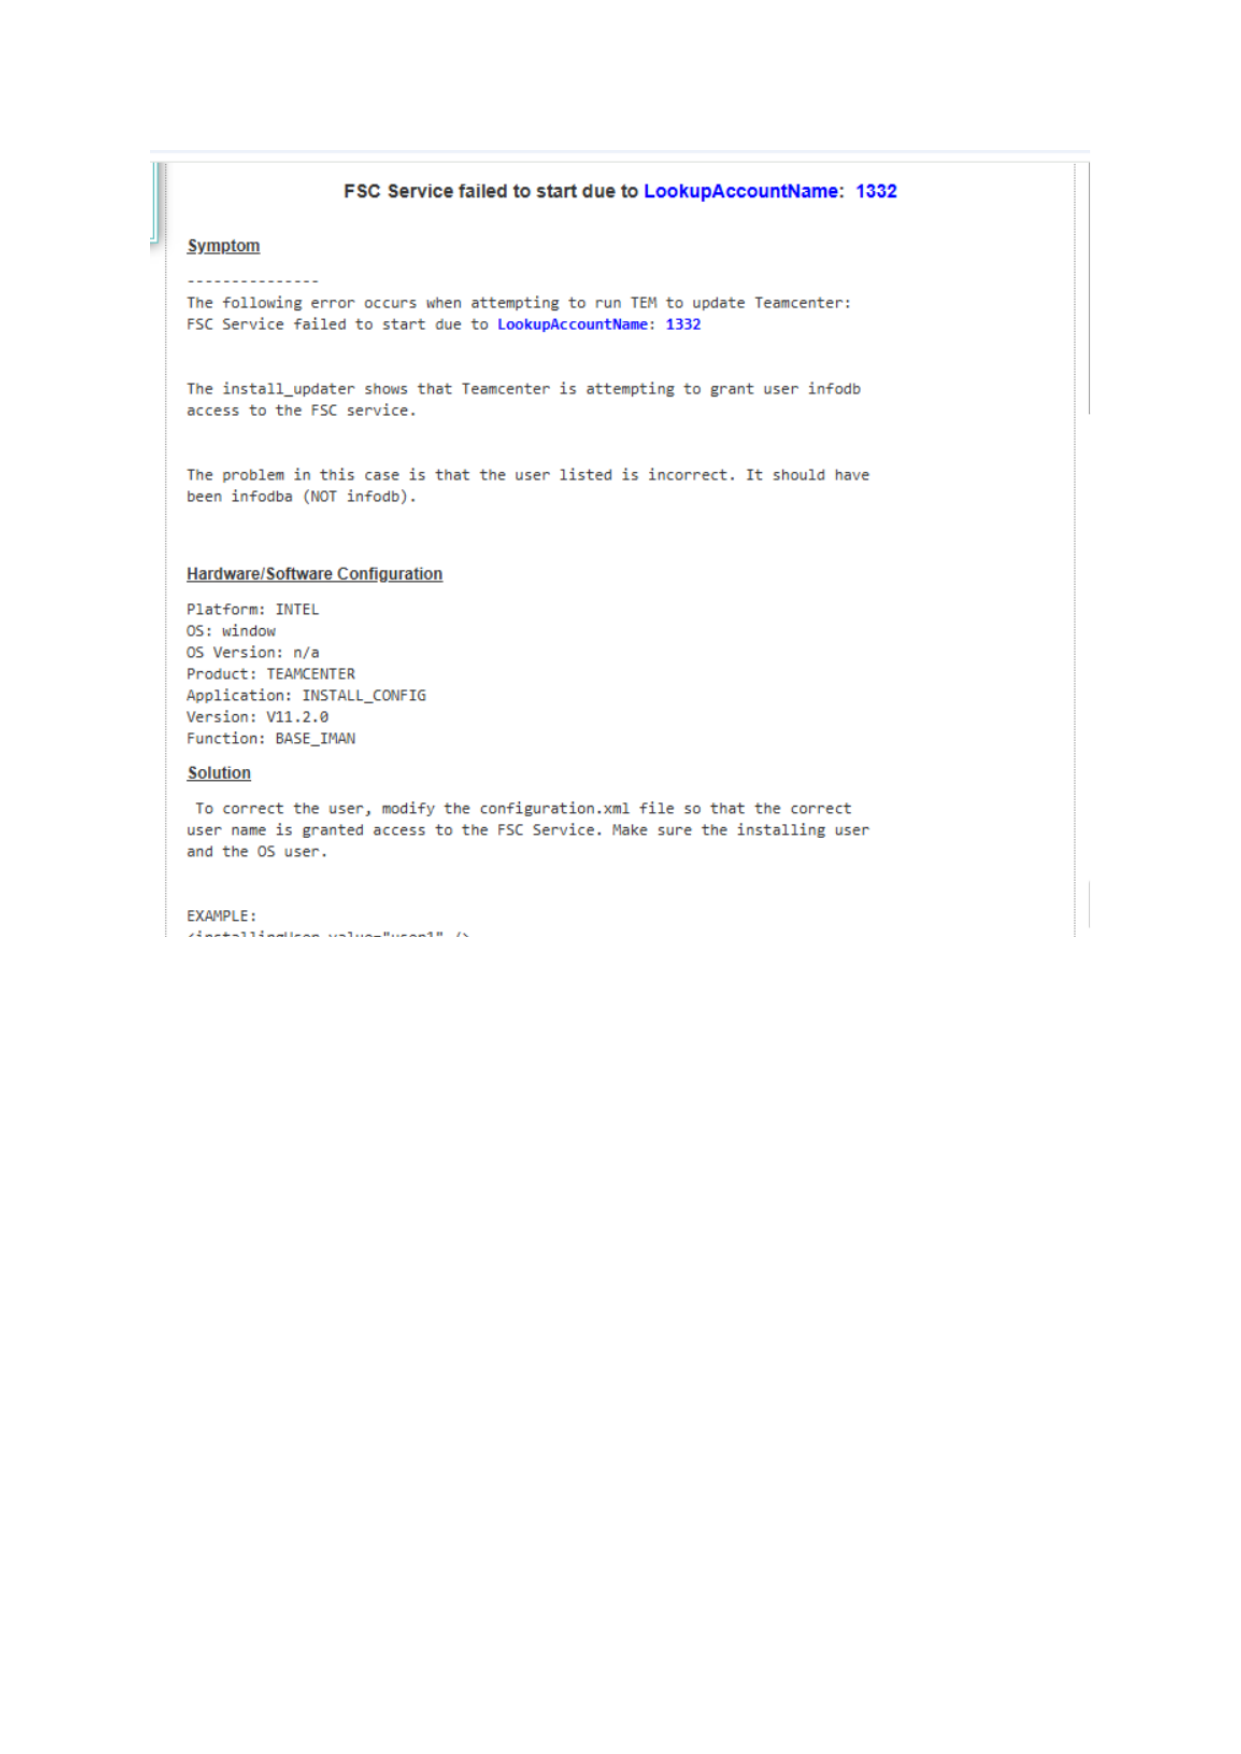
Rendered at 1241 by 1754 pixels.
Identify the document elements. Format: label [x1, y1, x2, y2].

picture [150, 150, 1091, 937]
